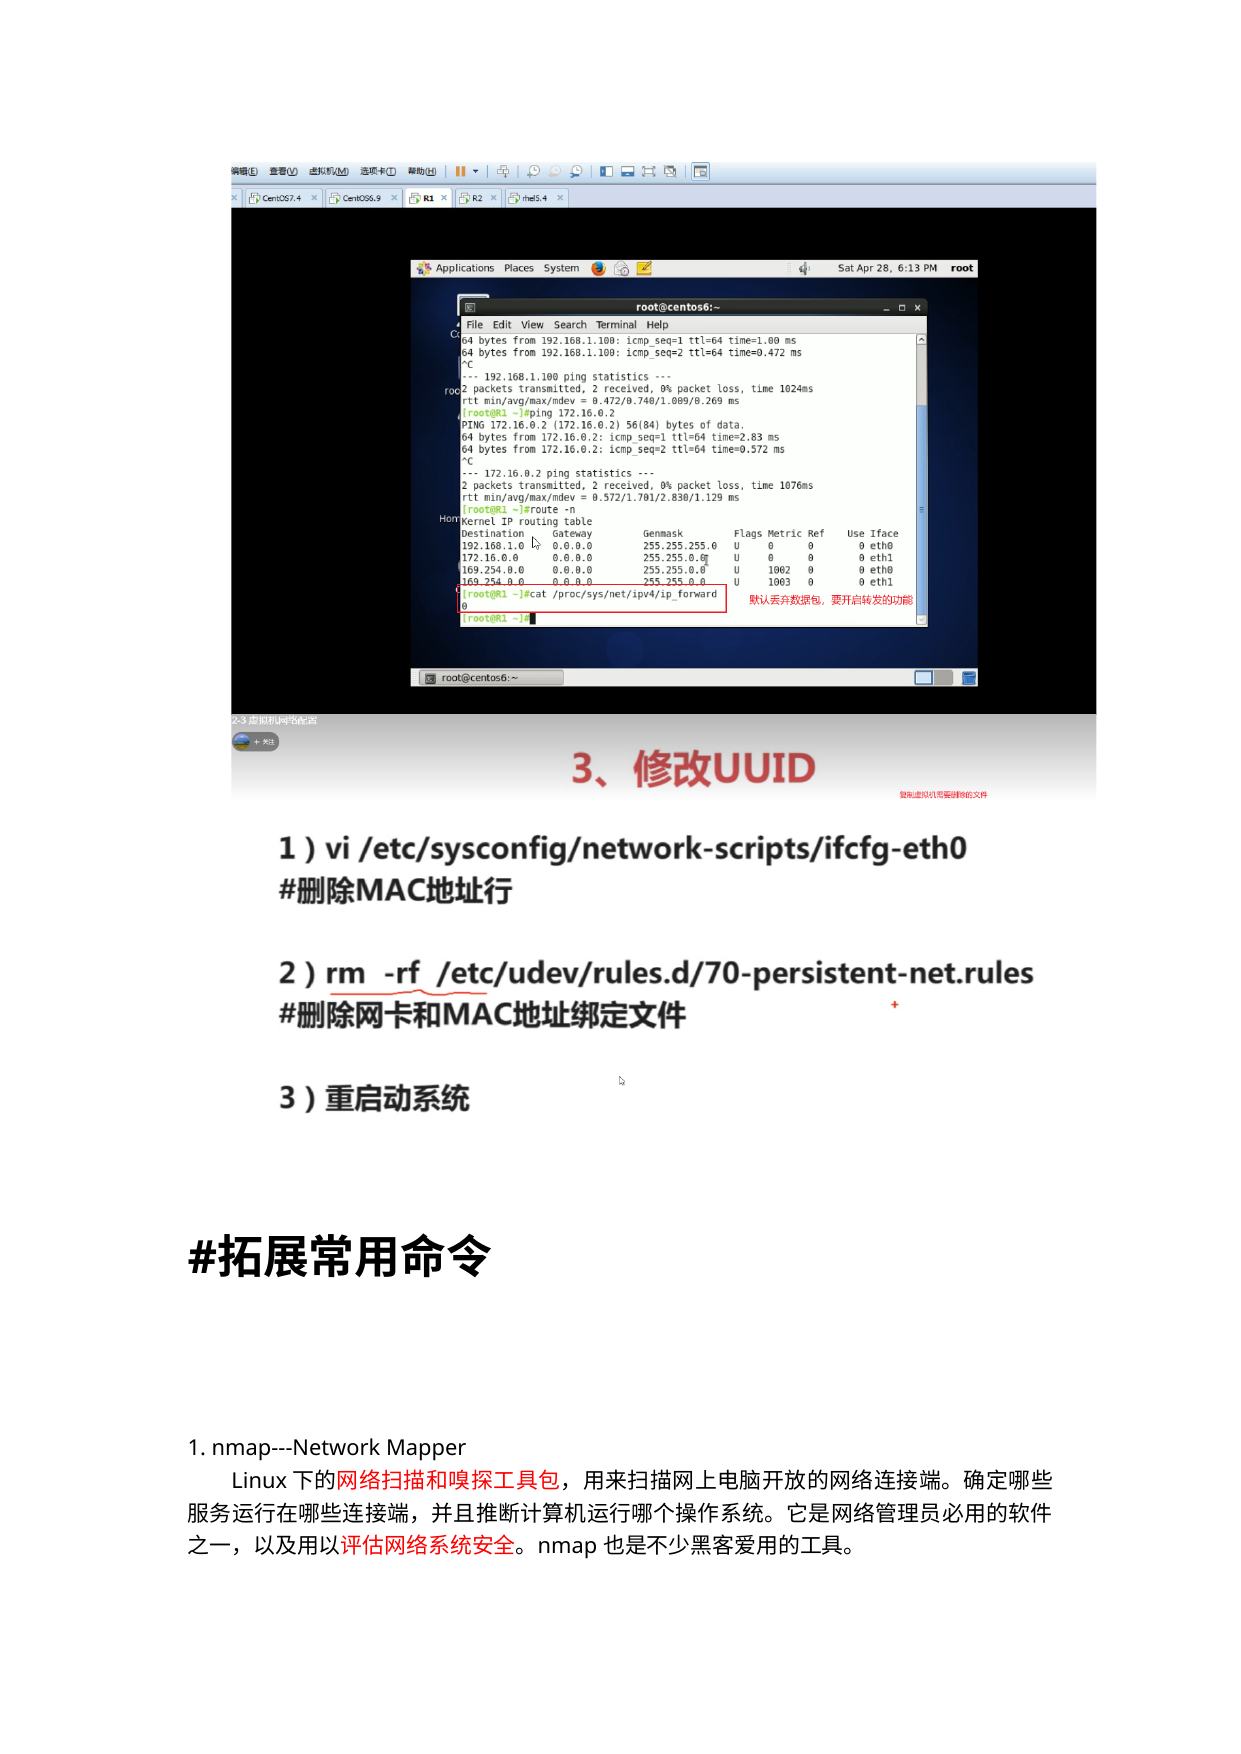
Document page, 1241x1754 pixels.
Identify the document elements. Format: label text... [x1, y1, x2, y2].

subtitle #拓展常用命令 [187, 1205, 1053, 1302]
text 1. nmap---Network Mapper [187, 1431, 1053, 1463]
text Linux下的网络扫描和嗅探工具包，用来扫描网上电脑开放的网络连接端。确定哪些服务运行在哪些连接端，并且推断计算机运行哪个操作系统。它是网络管理员必用的软件之一，以及用以评估网络系统安全。nmap 也是不少黑客爱用的工具。 [187, 1463, 1053, 1561]
picture [231, 162, 1097, 1141]
